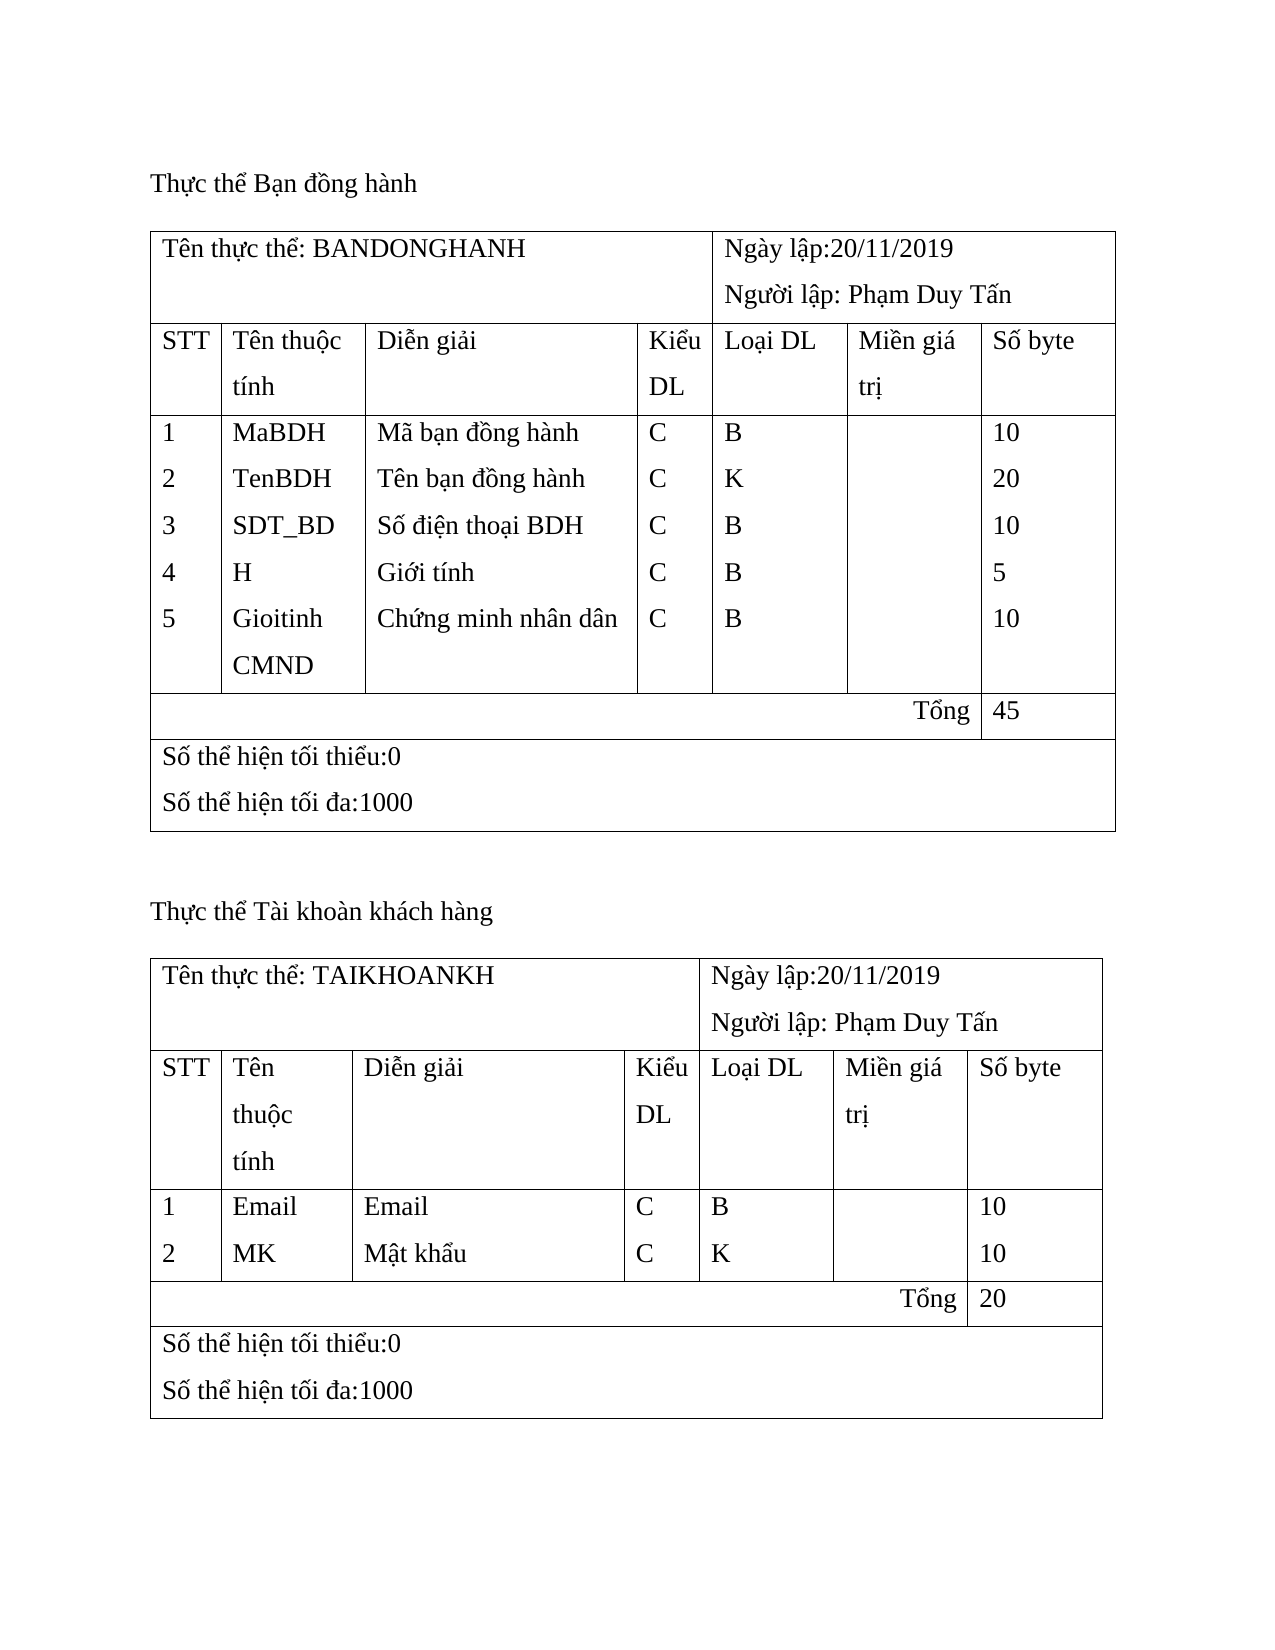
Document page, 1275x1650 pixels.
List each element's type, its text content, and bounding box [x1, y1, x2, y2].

table_cell Số byte [968, 1051, 1102, 1189]
table_cell Loại DL [700, 1051, 833, 1189]
table_cell Kiểu DL [625, 1051, 699, 1189]
table_cell 1 2 3 4 5 [151, 416, 221, 693]
table_cell C C [625, 1190, 699, 1281]
table_cell B K [700, 1190, 833, 1281]
table_cell C C C C C [638, 416, 712, 693]
table_cell Email Mật khẩu [353, 1190, 624, 1281]
table_header Ngày lập:20/11/2019 Người lập: Phạm Duy Tấn [700, 959, 1102, 1050]
table_cell Số thể hiện tối thiểu:0 Số thể hiện tối đa:1000 [151, 740, 1115, 831]
table_cell Tên thuộc tính [222, 324, 365, 415]
table_cell 20 [968, 1282, 1102, 1326]
table_cell Kiểu DL [638, 324, 712, 415]
table_cell MaBDH TenBDH SDT_BDH Gioitinh CMND [222, 416, 365, 693]
table_cell 45 [982, 694, 1115, 739]
table_header Tên thực thể: TAIKHOANKH [151, 959, 699, 1050]
table_cell B K B B B [713, 416, 847, 693]
table_cell Số byte [982, 324, 1115, 415]
table_cell Email MK [222, 1190, 352, 1281]
table_cell Tên thuộc tính [222, 1051, 352, 1189]
text Thực thể Bạn đồng hành [150, 167, 1125, 198]
table_cell 1 2 [151, 1190, 221, 1281]
table_cell Loại DL [713, 324, 847, 415]
table_cell Số thể hiện tối thiểu:0 Số thể hiện tối đa:1000 [151, 1327, 1102, 1418]
table_cell STT [151, 324, 221, 415]
table_header Tên thực thể: BANDONGHANH [151, 232, 712, 323]
table_cell Miền giá trị [834, 1051, 967, 1189]
table_cell Diễn giải [366, 324, 637, 415]
text Thực thể Tài khoàn khách hàng [150, 895, 1125, 926]
table_cell Diễn giải [353, 1051, 624, 1189]
table_cell 10 10 [968, 1190, 1102, 1281]
table_cell Tổng [151, 1282, 967, 1326]
table_cell STT [151, 1051, 221, 1189]
table_cell 10 20 10 5 10 [982, 416, 1115, 693]
table_cell Mã bạn đồng hành Tên bạn đồng hành Số điện thoại BDH Giới tính Chứng minh nhân dân [366, 416, 637, 693]
table_cell Tổng [151, 694, 981, 739]
table_header Ngày lập:20/11/2019 Người lập: Phạm Duy Tấn [713, 232, 1115, 323]
table_cell Miền giá trị [848, 324, 981, 415]
table_cell [848, 416, 981, 693]
table_cell [834, 1190, 967, 1281]
